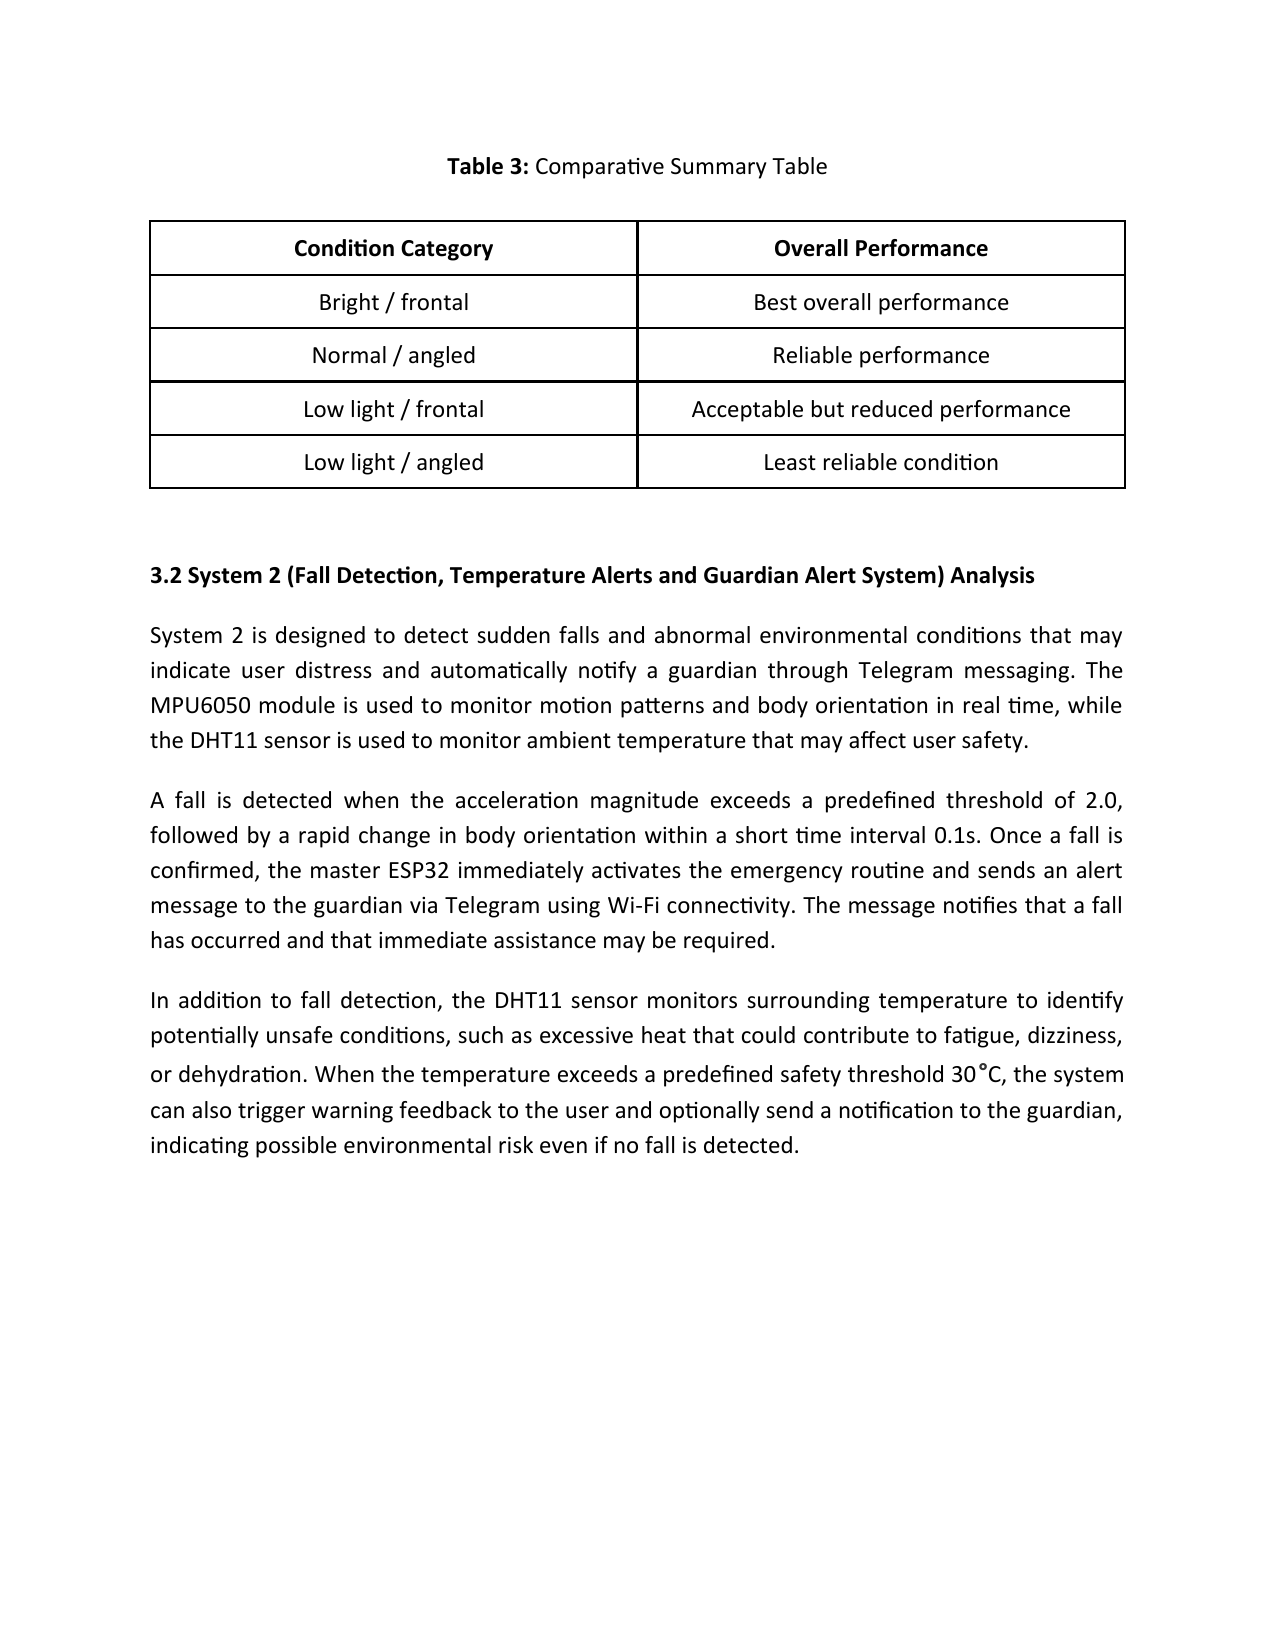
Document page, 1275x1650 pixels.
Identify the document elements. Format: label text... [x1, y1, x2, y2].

table_cell Low light / frontal [151, 383, 636, 434]
table_cell Reliable performance [639, 329, 1124, 380]
table_header Condition Category [151, 222, 636, 273]
table_cell Least reliable condition [639, 436, 1124, 487]
text System 2 is designed to detect sudden falls and abnormal environmental conditions that may indicate user distress and automatically notify a guardian through Telegram messaging. The MPU6050 module is used to monitor motion patterns and body orientation in real time, while the DHT11 sensor is used to monitor ambient temperature that may affect user safety. [150, 619, 1125, 755]
table_cell Best overall performance [639, 276, 1124, 327]
text A fall is detected when the acceleration magnitude exceeds a predefined threshold of 2.0, followed by a rapid change in body orientation within a short time interval 0.1s. Once a fall is confirmed, the master ESP32 immediately activates the emergency routine and sends an alert message to the guardian via Telegram using Wi-Fi connectivity. The message notifies that a fall has occurred and that immediate assistance may be required. [150, 784, 1125, 955]
text Table 3: Comparative Summary Table [150, 150, 1125, 181]
table_cell Normal / angled [151, 329, 636, 380]
table_cell Bright / frontal [151, 276, 636, 327]
table_header Overall Performance [639, 222, 1124, 273]
text 3.2 System 2 (Fall Detection, Temperature Alerts and Guardian Alert System) Analysis [150, 559, 1125, 590]
table_cell Low light / angled [151, 436, 636, 487]
table_cell Acceptable but reduced performance [639, 383, 1124, 434]
text In addition to fall detection, the DHT11 sensor monitors surrounding temperature to identify potentially unsafe conditions, such as excessive heat that could contribute to fatigue, dizziness, or dehydration. When the temperature exceeds a predefined safety threshold 30°C, the system can also trigger warning feedback to the user and optionally send a notification to the guardian, indicating possible environmental risk even if no fall is detected. [150, 984, 1125, 1159]
